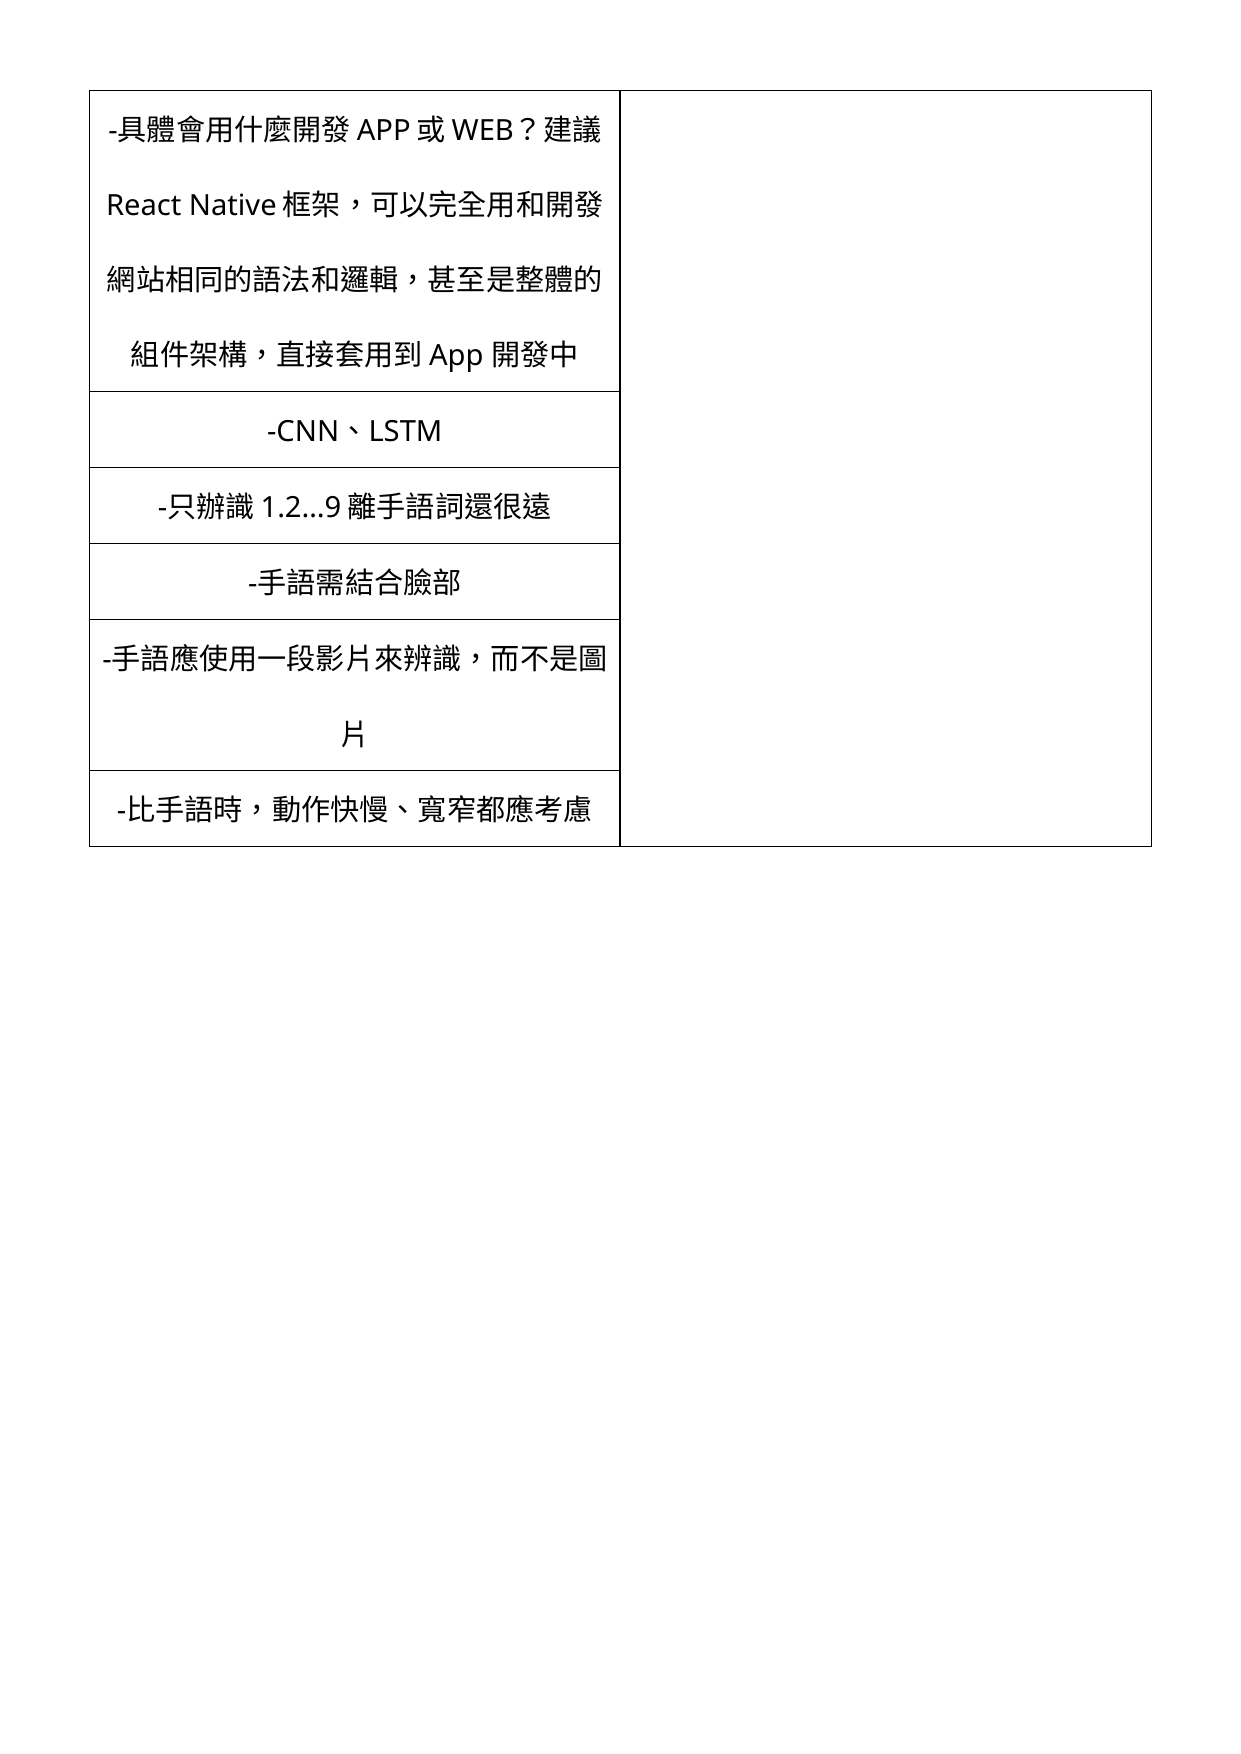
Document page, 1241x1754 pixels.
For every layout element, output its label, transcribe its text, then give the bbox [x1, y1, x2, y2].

table_cell -手語應使用一段影片來辨識，而不是圖片 [90, 620, 619, 770]
table_cell -CNN、LSTM [90, 392, 619, 467]
table_cell -手語需結合臉部 [90, 544, 619, 619]
table_cell -比手語時，動作快慢、寬窄都應考慮 [90, 771, 619, 846]
table_cell -只辦識1.2…9離手語詞還很遠 [90, 468, 619, 543]
table_cell -具體會用什麼開發APP或WEB？建議React Native框架，可以完全用和開發網站相同的語法和邏輯，甚至是整體的組件架構，直接套用到 App 開發中 [90, 91, 619, 391]
